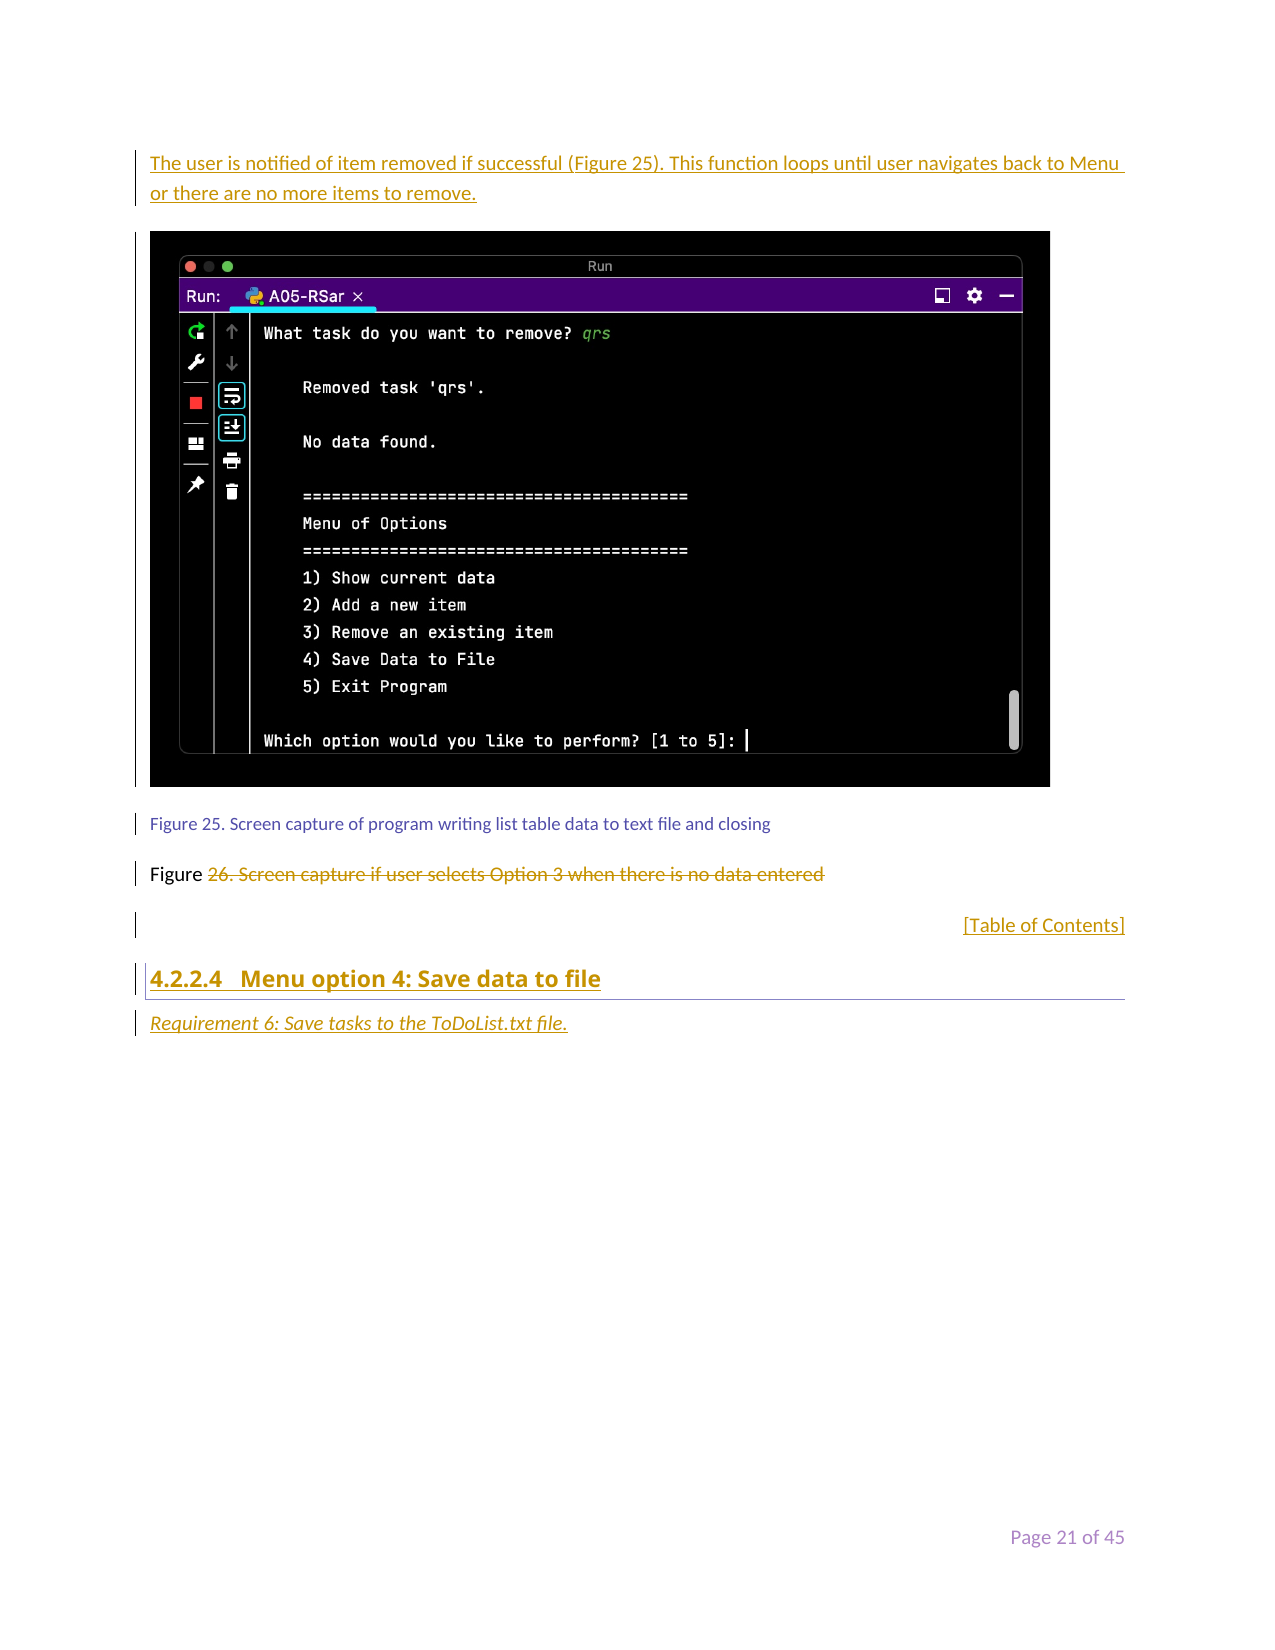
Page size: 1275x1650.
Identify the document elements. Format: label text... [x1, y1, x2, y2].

picture [150, 231, 1050, 787]
